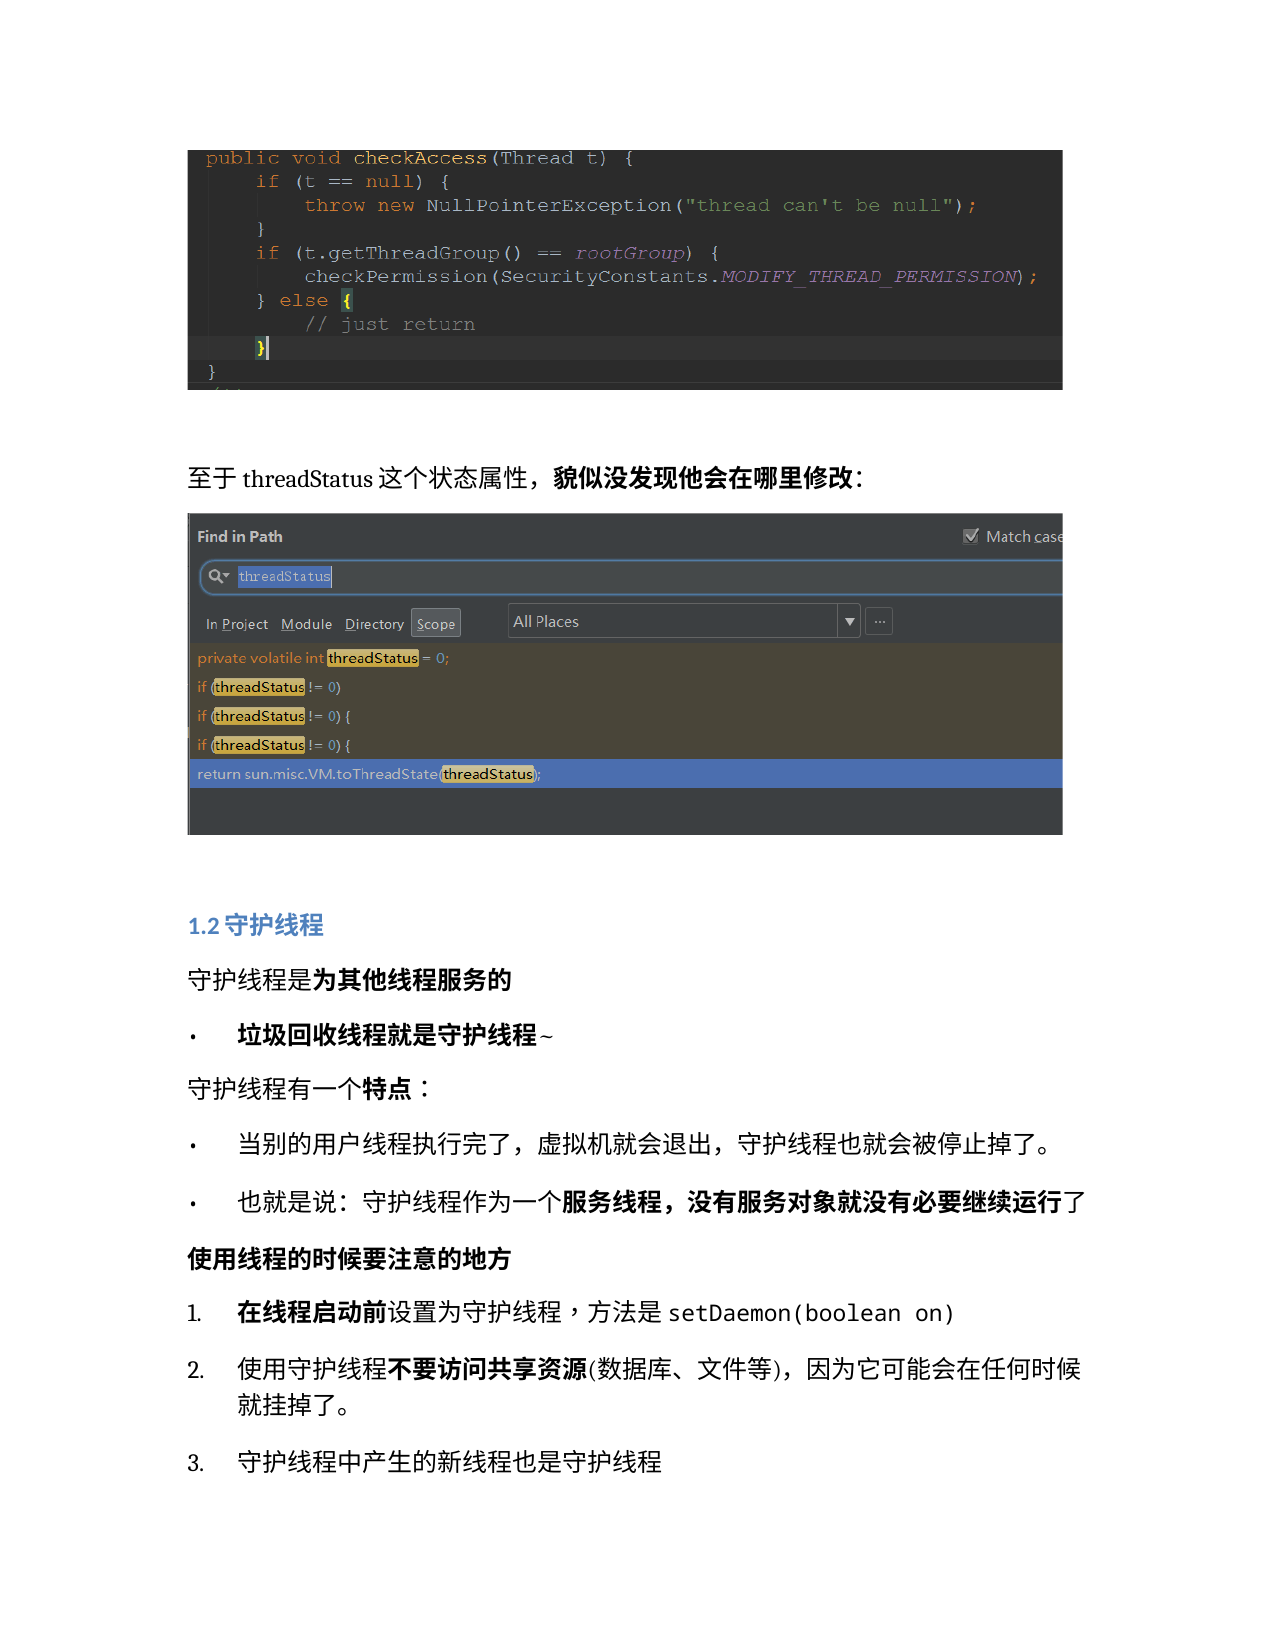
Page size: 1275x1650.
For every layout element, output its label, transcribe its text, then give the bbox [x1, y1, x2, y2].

text 使用线程的时候要注意的地方 [187, 1239, 1087, 1275]
text 守护线程有一个特点： [187, 1072, 1087, 1106]
text 守护线程是为其他线程服务的 [187, 960, 1087, 996]
list 守护线程中产生的新线程也是守护线程 [187, 1442, 1087, 1479]
list 也就是说：守护线程作为一个服务线程，没有服务对象就没有必要继续运行了 [187, 1182, 1087, 1218]
list 垃圾回收线程就是守护线程~ [187, 1015, 1087, 1051]
picture [187, 150, 1063, 390]
text 至于threadStatus这个状态属性，貌似没发现他会在哪里修改： [187, 458, 1087, 494]
list 当别的用户线程执行完了，虚拟机就会退出，守护线程也就会被停止掉了。 [187, 1125, 1087, 1161]
list 使用守护线程不要访问共享资源(数据库、文件等)，因为它可能会在任何时候就挂掉了。 [187, 1349, 1087, 1422]
picture [187, 513, 1063, 835]
list 在线程启动前设置为守护线程，方法是setDaemon(boolean on) [187, 1294, 1087, 1328]
subtitle 1.2守护线程 [187, 905, 1087, 941]
